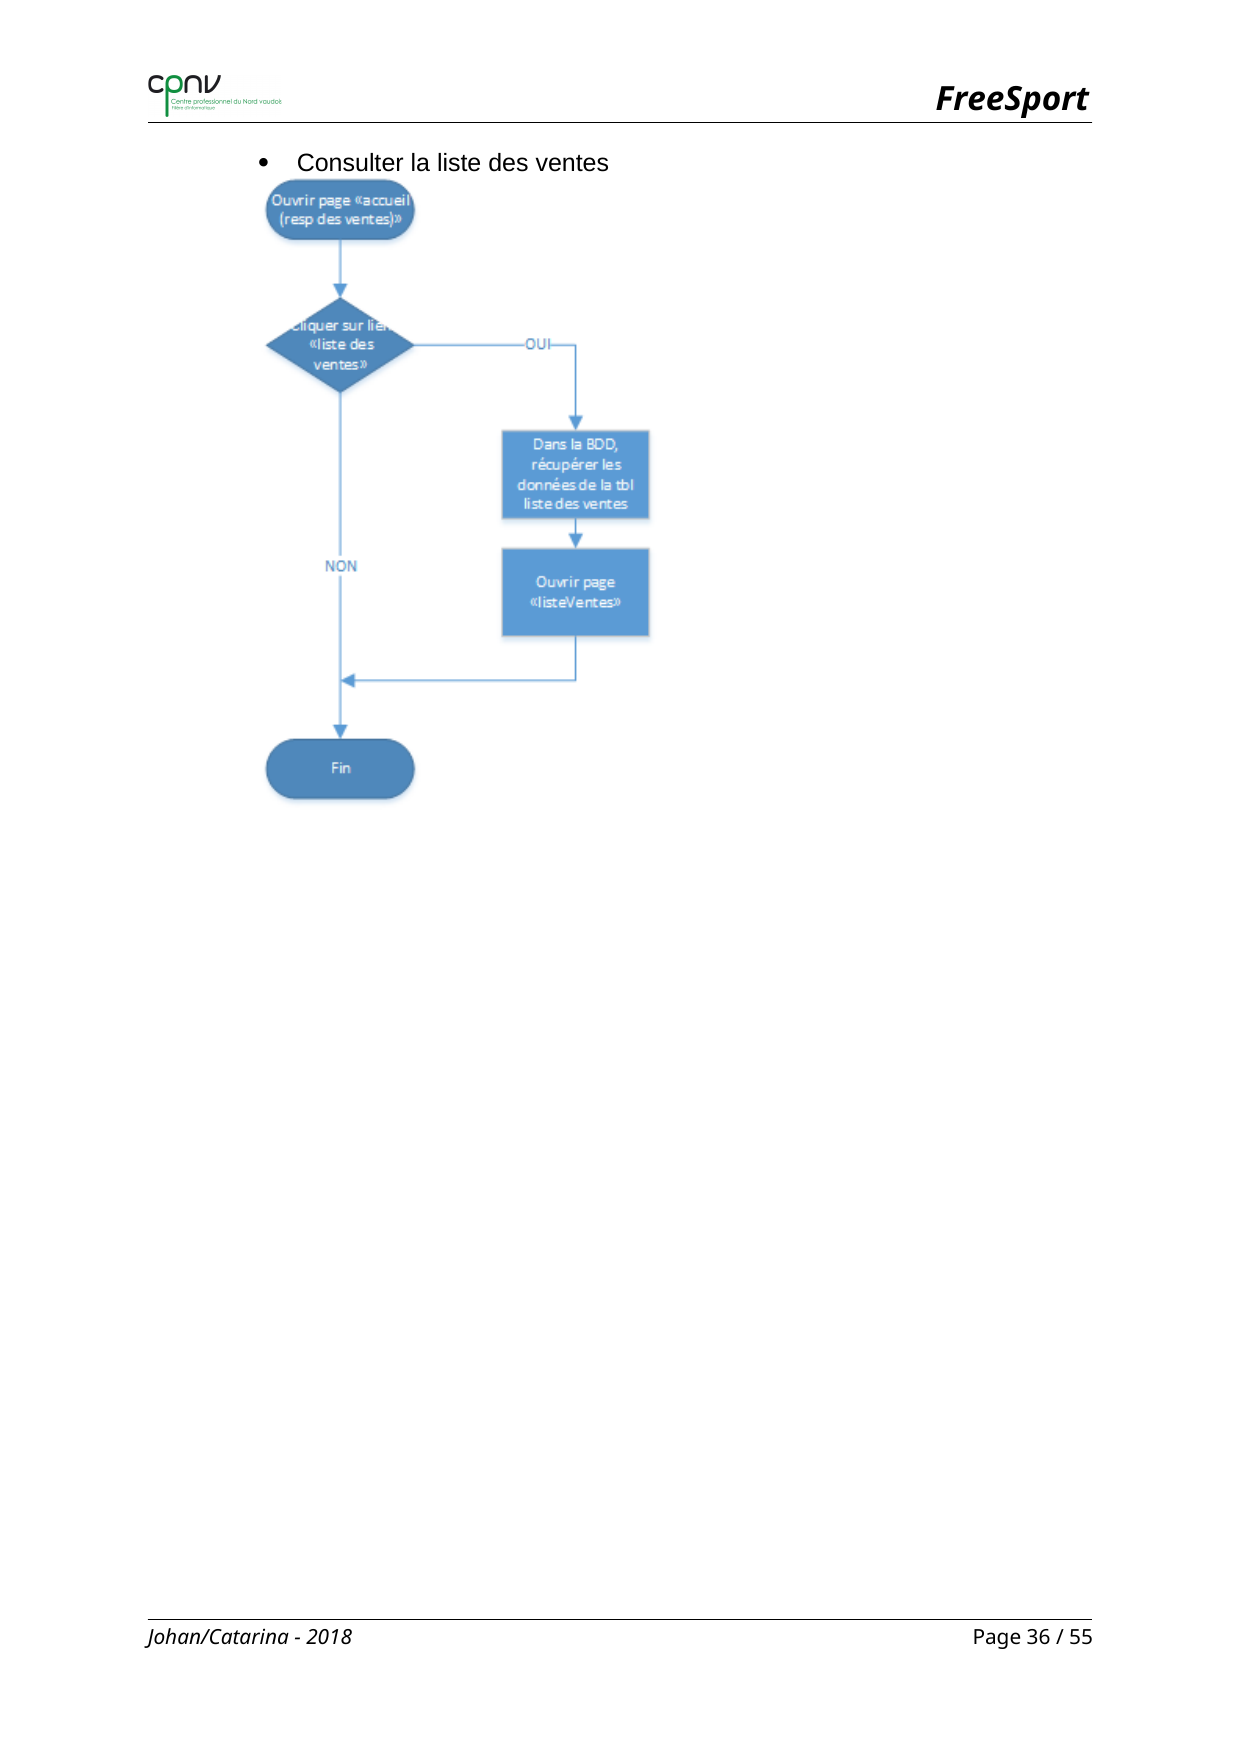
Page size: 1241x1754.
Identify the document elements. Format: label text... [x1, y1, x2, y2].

picture [148, 75, 282, 117]
list Consulter la liste des ventes [259, 148, 1092, 177]
picture [259, 176, 658, 811]
